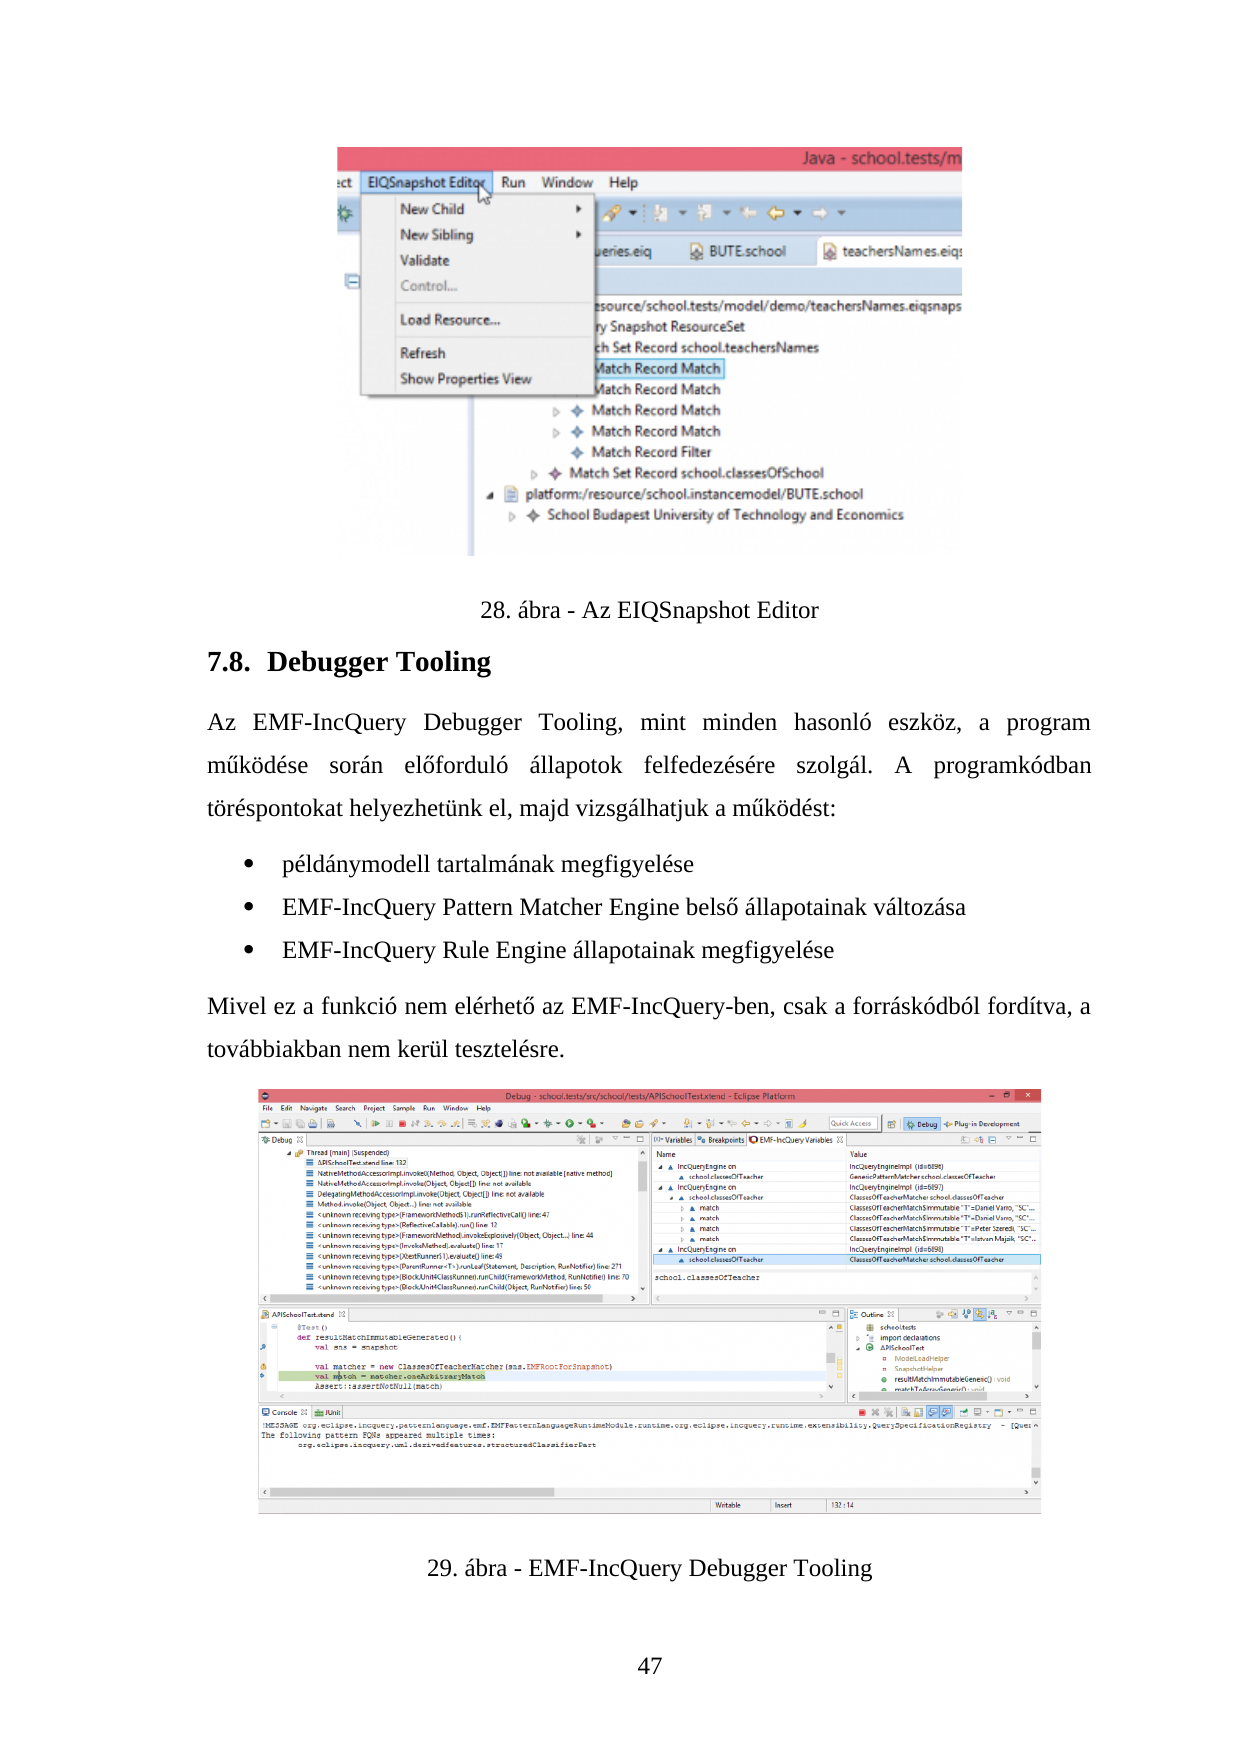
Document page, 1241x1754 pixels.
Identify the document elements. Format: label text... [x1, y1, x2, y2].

text 29. ábra - EMF-IncQuery Debugger Tooling [207, 1553, 1092, 1582]
picture [258, 1089, 1042, 1514]
text 28. ábra - Az EIQSnapshot Editor [207, 595, 1092, 624]
list EMF-IncQuery Rule Engine állapotainak megfigyelése [244, 935, 1092, 964]
list példánymodell tartalmának megfigyelése [244, 849, 1092, 878]
text Mivel ez a funkció nem elérhető az EMF-IncQuery-ben, csak a forráskódból fordítva, a továbbiakban nem kerül tesztelésre. [207, 991, 1092, 1063]
list EMF-IncQuery Pattern Matcher Engine belső állapotainak változása [244, 892, 1092, 921]
text Az EMF-IncQuery Debugger Tooling, mint minden hasonló eszköz, a program működése során előforduló állapotok felfedezésére szolgál. A programkódban töréspontokat helyezhetünk el, majd vizsgálhatjuk a működést: [207, 707, 1092, 822]
picture [337, 147, 963, 556]
subtitle Debugger Tooling [207, 644, 1092, 678]
